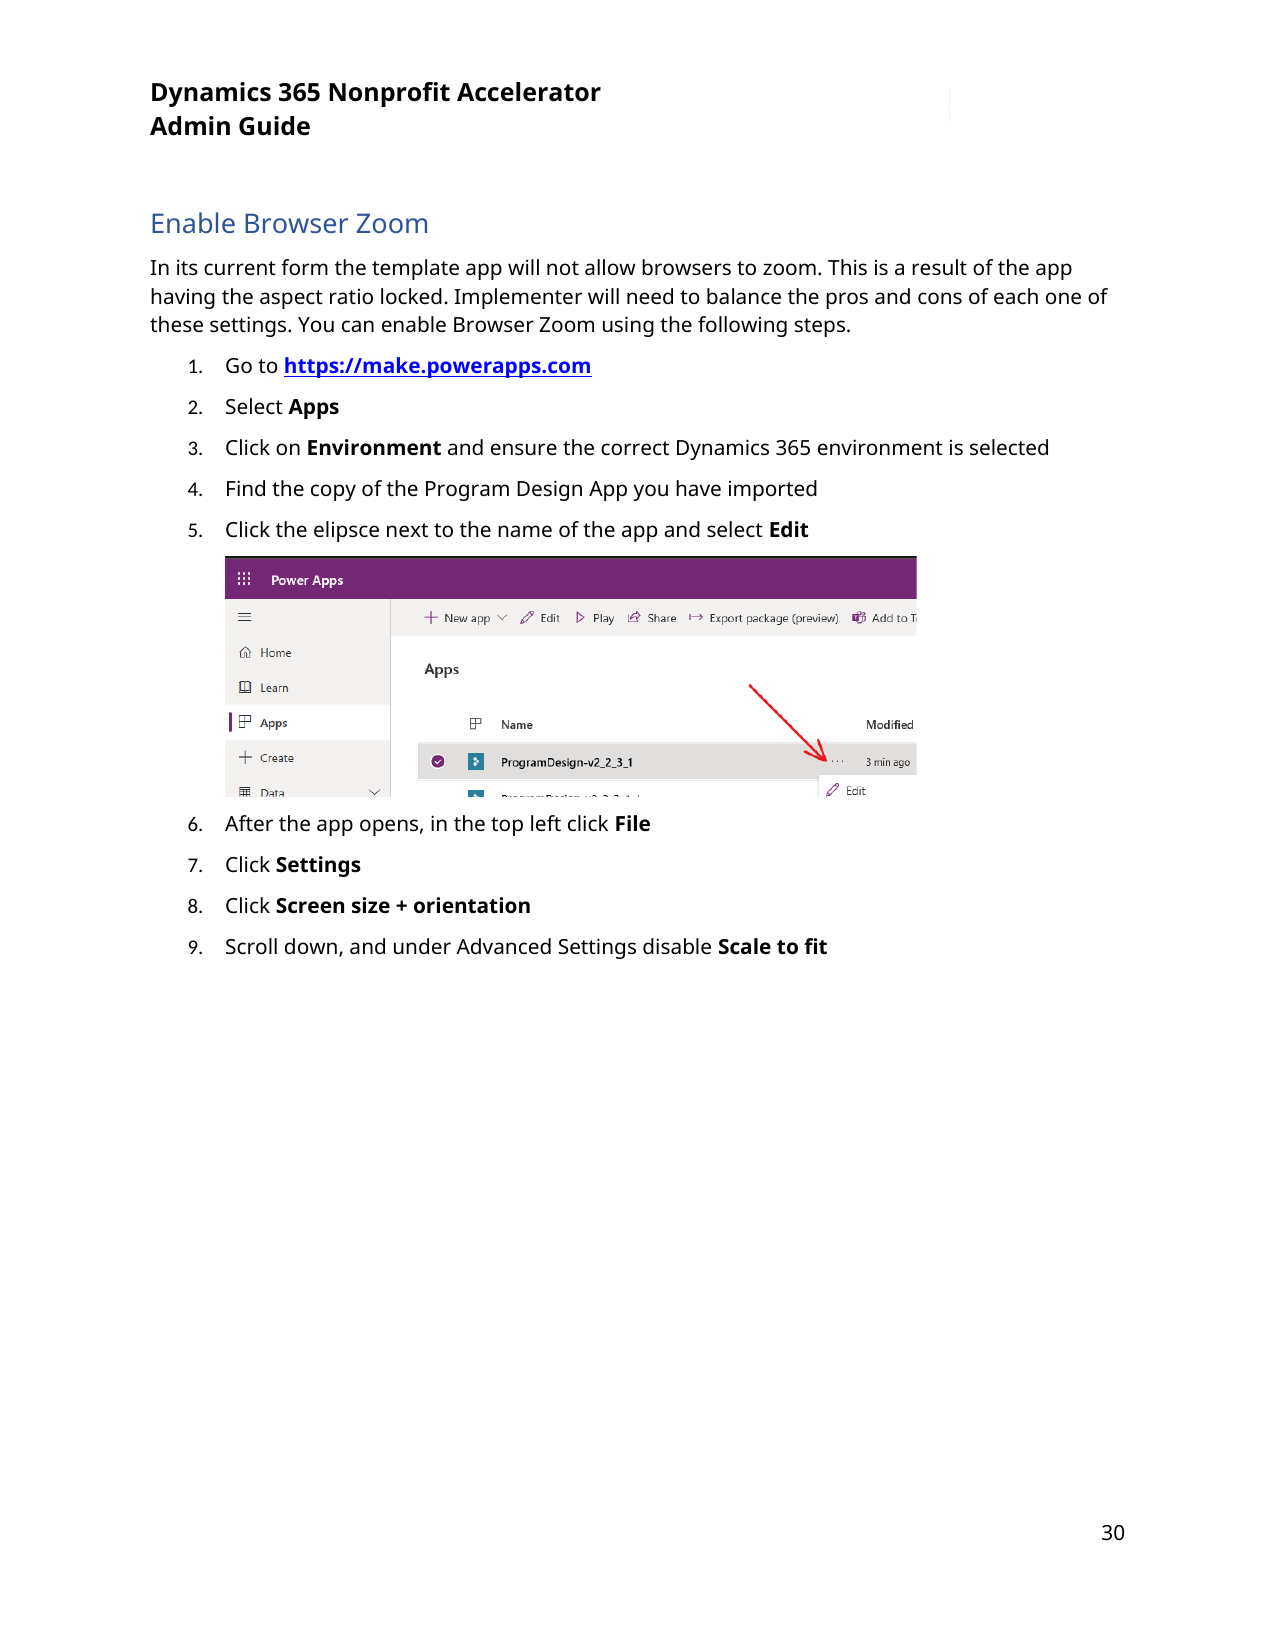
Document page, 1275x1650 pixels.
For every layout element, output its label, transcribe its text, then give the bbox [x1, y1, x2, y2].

subtitle Enable Browser Zoom [150, 204, 1125, 241]
text In its current form the template app will not allow browsers to zoom. This is a result of the app having the aspect ratio locked. Implementer will need to balance the pros and cons of each one of these settings. You can enable Browser Zoom using the following steps. [150, 253, 1125, 339]
list Click on Environment and ensure the correct Dynamics 365 environment is selected [187, 433, 1125, 462]
list Click the elipsce next to the name of the app and select Edit [187, 515, 1125, 543]
list Click Settings [187, 850, 1125, 878]
picture [225, 556, 917, 797]
list Scroll down, and under Advanced Settings disable Scale to fit [187, 932, 1125, 960]
list Click Screen size + orientation [187, 891, 1125, 919]
list Go to https://make.powerapps.com [187, 351, 1125, 380]
list Find the copy of the Program Design App you have imported [187, 474, 1125, 503]
list Select Apps [187, 392, 1125, 421]
list After the app opens, in the top left click File [187, 809, 1125, 837]
